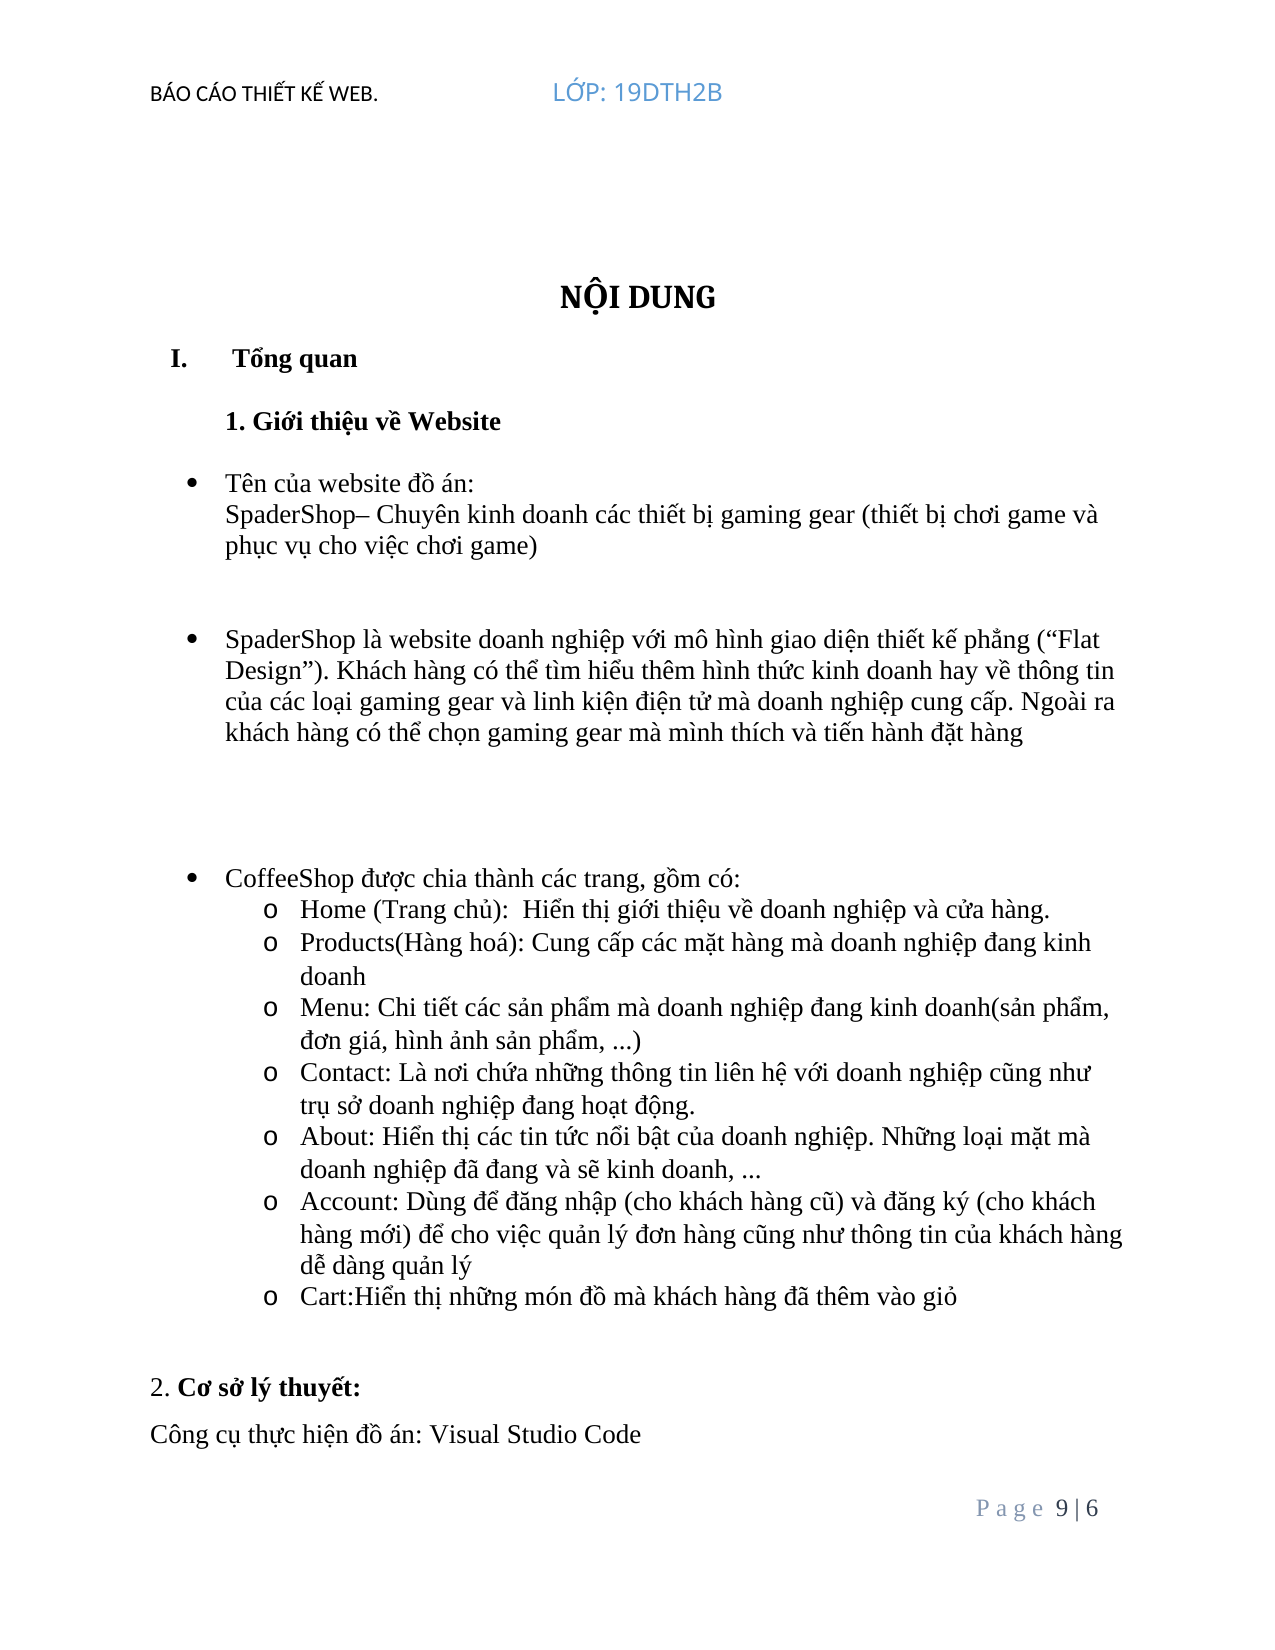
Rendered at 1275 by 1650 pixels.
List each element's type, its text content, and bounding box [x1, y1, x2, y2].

list CoffeeShop được chia thành các trang, gồm có: [187, 862, 1125, 893]
list 1. Giới thiệu về Website [225, 405, 1125, 436]
list Contact: Là nơi chứa những thông tin liên hệ với doanh nghiệp cũng như trụ sở doanh nghiệp đang hoạt động. [262, 1056, 1125, 1120]
list SpaderShop– Chuyên kinh doanh các thiết bị gaming gear (thiết bị chơi game và phục vụ cho việc chơi game) [225, 498, 1125, 561]
subtitle NỘI DUNG [150, 279, 1125, 317]
list Tổng quan [187, 342, 1125, 374]
list Home (Trang chủ): Hiển thị giới thiệu về doanh nghiệp và cửa hàng. [262, 893, 1125, 926]
list Products(Hàng hoá): Cung cấp các mặt hàng mà doanh nghiệp đang kinh doanh [262, 926, 1125, 991]
list Tên của website đồ án: [187, 467, 1125, 498]
list Cart:Hiển thị những món đồ mà khách hàng đã thêm vào giỏ [262, 1281, 1125, 1314]
list Account: Dùng để đăng nhập (cho khách hàng cũ) và đăng ký (cho khách hàng mới) để cho việc quản lý đơn hàng cũng như thông tin của khách hàng dễ dàng quản lý [262, 1185, 1125, 1281]
list SpaderShop là website doanh nghiệp với mô hình giao diện thiết kế phẳng (“Flat Design”). Khách hàng có thể tìm hiểu thêm hình thức kinh doanh hay về thông tin của các loại gaming gear và linh kiện điện tử mà doanh nghiệp cung cấp. Ngoài ra khách hàng có thể chọn gaming gear mà mình thích và tiến hành đặt hàng [187, 623, 1125, 748]
list Menu: Chi tiết các sản phẩm mà doanh nghiệp đang kinh doanh(sản phẩm, đơn giá, hình ảnh sản phẩm, ...) [262, 991, 1125, 1056]
text Công cụ thực hiện đồ án: Visual Studio Code [150, 1418, 1125, 1449]
list About: Hiển thị các tin tức nổi bật của doanh nghiệp. Những loại mặt mà doanh nghiệp đã đang và sẽ kinh doanh, ... [262, 1120, 1125, 1185]
subtitle 2. Cơ sở lý thuyết: [150, 1371, 1125, 1402]
